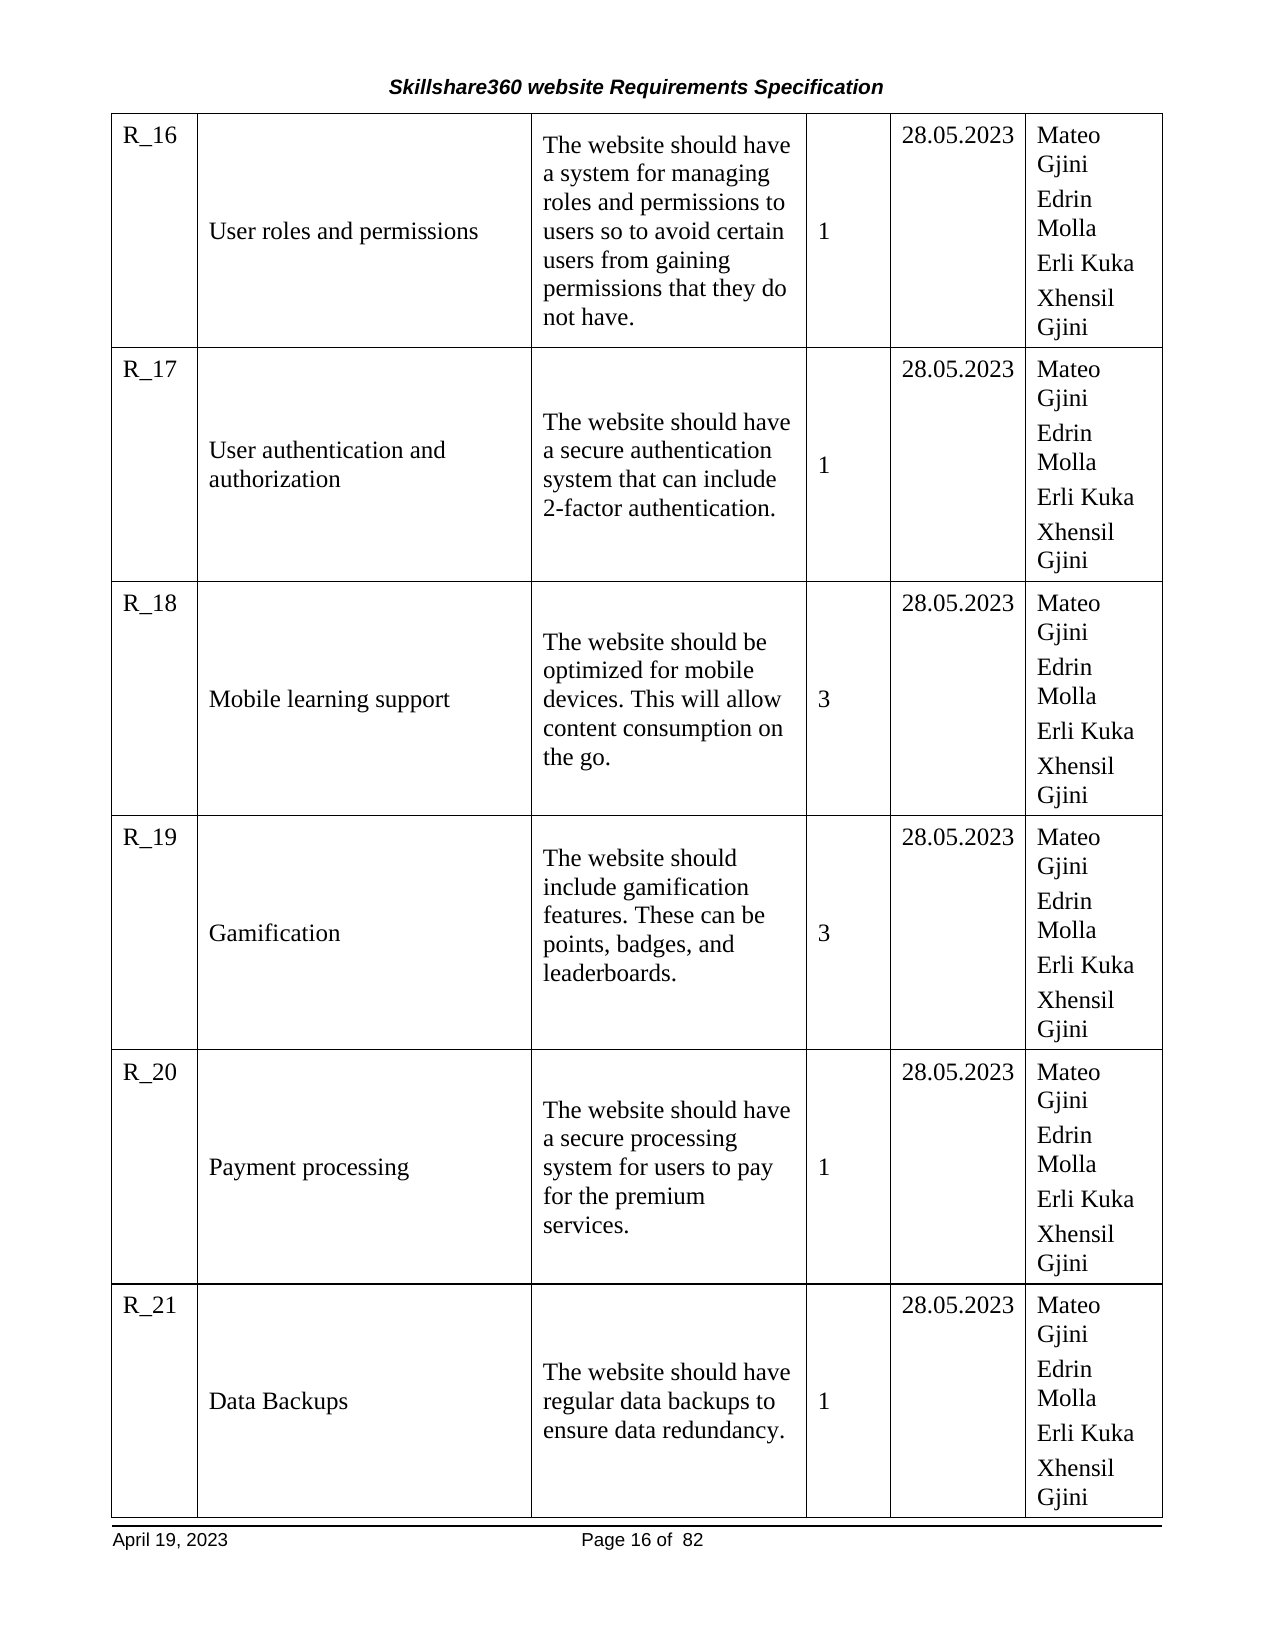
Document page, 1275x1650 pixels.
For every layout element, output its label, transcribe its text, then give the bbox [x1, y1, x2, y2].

table_cell R_19 [112, 816, 197, 1049]
table_cell 28.05.2023 [891, 1050, 1025, 1283]
table_cell Payment processing [198, 1050, 531, 1283]
table_cell 28.05.2023 [891, 582, 1025, 815]
table_cell 1 [807, 348, 890, 581]
table_cell 28.05.2023 [891, 114, 1025, 347]
table_cell Data Backups [198, 1285, 531, 1517]
table_cell The website should be optimized for mobile devices. This will allow content consumption on the go. [532, 582, 806, 815]
table_cell R_18 [112, 582, 197, 815]
table_cell Mateo Gjini Edrin Molla Erli Kuka Xhensil Gjini [1026, 348, 1162, 581]
table_cell 1 [807, 1050, 890, 1283]
table_cell Mateo Gjini Edrin Molla Erli Kuka Xhensil Gjini [1026, 1285, 1162, 1517]
table_cell User roles and permissions [198, 114, 531, 347]
table_cell Gamification [198, 816, 531, 1049]
table_cell User authentication and authorization [198, 348, 531, 581]
table_cell 3 [807, 816, 890, 1049]
table_cell Mobile learning support [198, 582, 531, 815]
table_cell The website should have a secure authentication system that can include 2-factor authentication. [532, 348, 806, 581]
table_cell 1 [807, 114, 890, 347]
table_cell 1 [807, 1285, 890, 1517]
table_cell 28.05.2023 [891, 348, 1025, 581]
table_cell R_16 [112, 114, 197, 347]
table_cell 3 [807, 582, 890, 815]
table_cell R_21 [112, 1285, 197, 1517]
table_cell 28.05.2023 [891, 816, 1025, 1049]
table_cell Mateo Gjini Edrin Molla Erli Kuka Xhensil Gjini [1026, 582, 1162, 815]
table_cell Mateo Gjini Edrin Molla Erli Kuka Xhensil Gjini [1026, 1050, 1162, 1283]
table_cell The website should have a system for managing roles and permissions to users so to avoid certain users from gaining permissions that they do not have. [532, 114, 806, 347]
table_cell R_17 [112, 348, 197, 581]
table_cell The website should have regular data backups to ensure data redundancy. [532, 1285, 806, 1517]
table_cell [1026, 114, 1162, 347]
table_cell 28.05.2023 [891, 1285, 1025, 1517]
table_cell R_20 [112, 1050, 197, 1283]
table_cell The website should include gamification features. These can be points, badges, and leaderboards. [532, 816, 806, 1049]
table_cell The website should have a secure processing system for users to pay for the premium services. [532, 1050, 806, 1283]
table_cell Mateo Gjini Edrin Molla Erli Kuka Xhensil Gjini [1026, 816, 1162, 1049]
